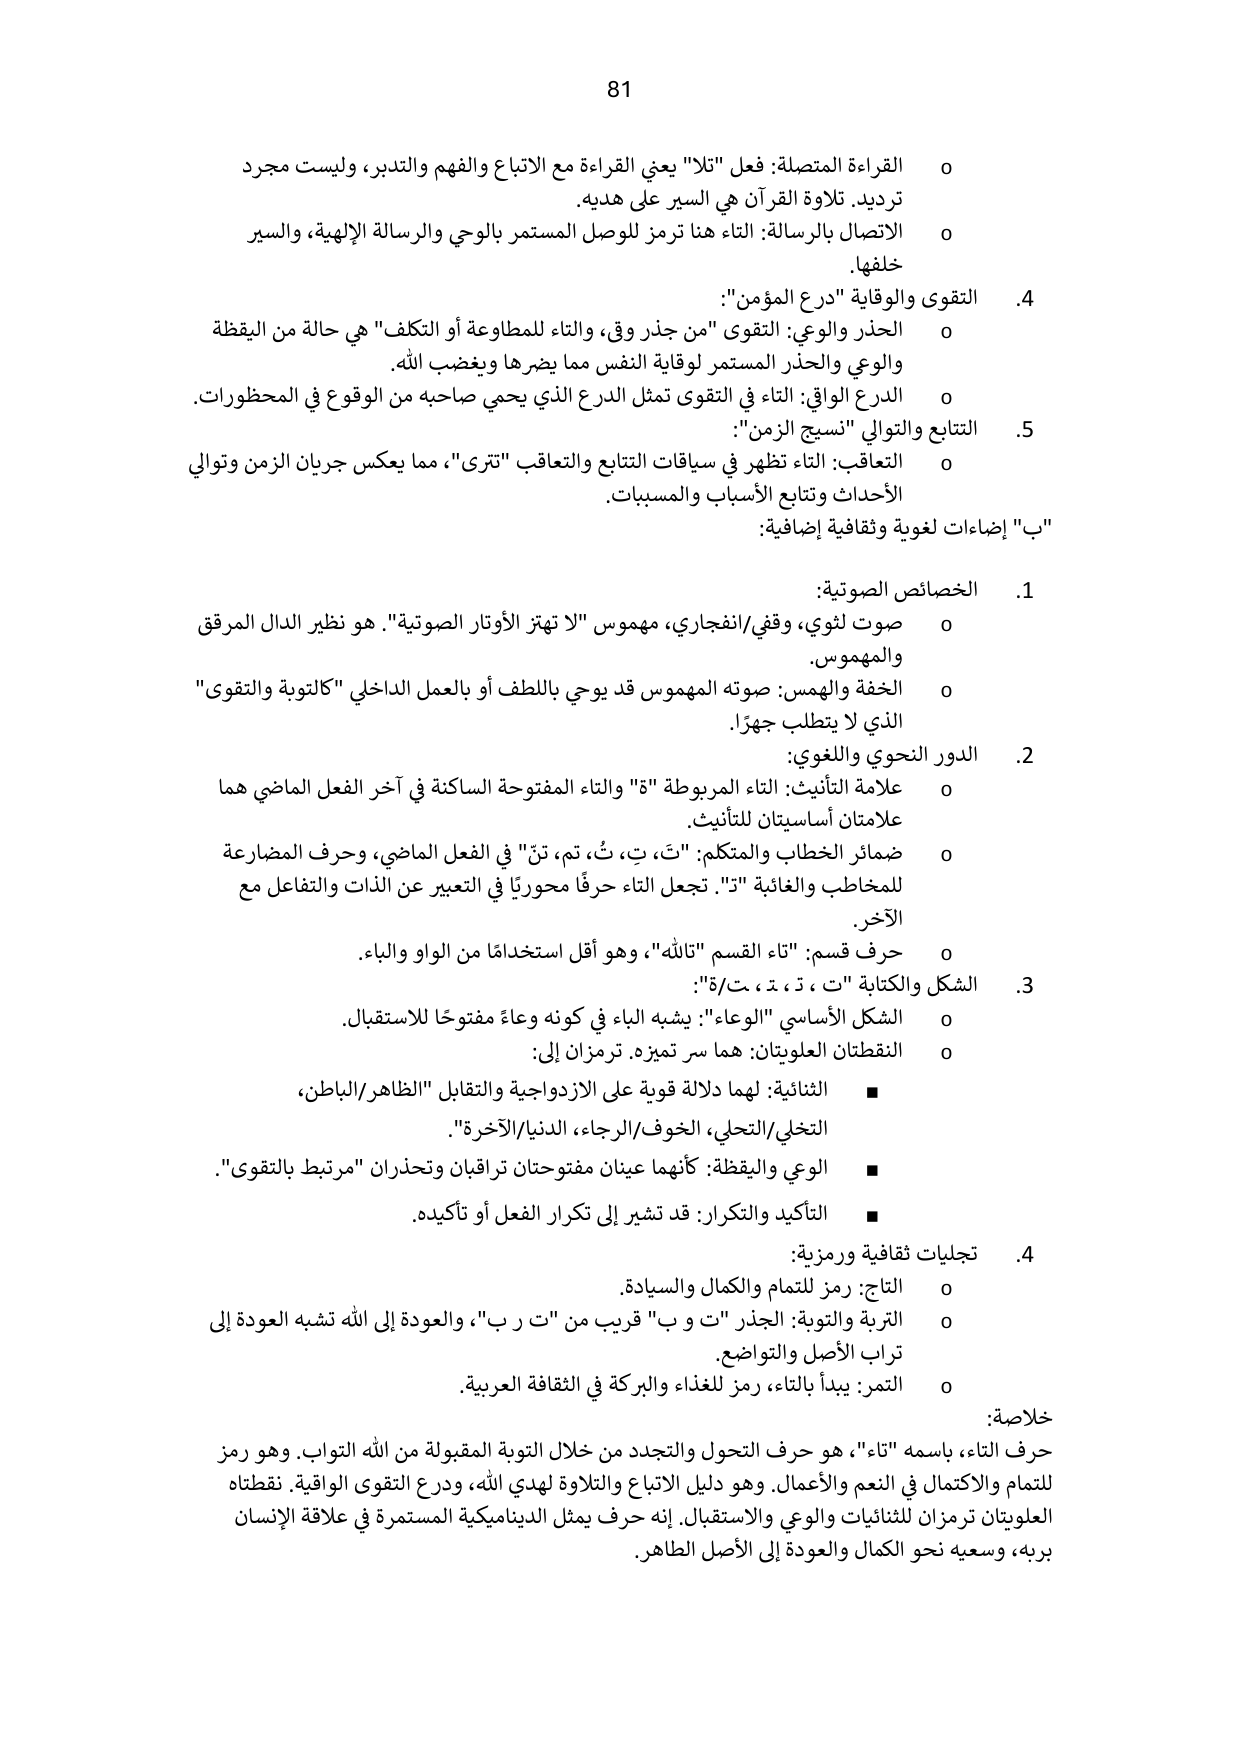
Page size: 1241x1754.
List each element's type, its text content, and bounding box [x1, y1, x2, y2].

list الوعي واليقظة: كأنهما عينان مفتوحتان تراقبان وتحذران "مرتبط بالتقوى". [187, 1146, 865, 1189]
list النقطتان العلويتان: هما سر تميزه. ترمزان إلى: [187, 1035, 940, 1066]
list الخصائص الصوتية: [187, 574, 1015, 605]
list صوت لثوي، وقفي/انفجاري، مهموس "لا تهتز الأوتار الصوتية". هو نظير الدال المرقق والمهموس. [187, 607, 940, 671]
list الشكل الأساسي "الوعاء": يشبه الباء في كونه وعاءً مفتوحًا للاستقبال. [187, 1002, 940, 1033]
list ضمائر الخطاب والمتكلم: "تَ، تِ، تُ، تم، تنّ" في الفعل الماضي، وحرف المضارعة للمخاطب والغائبة "تـ". تجعل التاء حرفًا محوريًا في التعبير عن الذات والتفاعل مع الآخر. [187, 837, 940, 934]
list الخفة والهمس: صوته المهموس قد يوحي باللطف أو بالعمل الداخلي "كالتوبة والتقوى" الذي لا يتطلب جهرًا. [187, 673, 940, 736]
list حرف قسم: "تاء القسم "تالله"، وهو أقل استخدامًا من الواو والباء. [187, 936, 940, 967]
list الحذر والوعي: التقوى "من جذر وقى، والتاء للمطاوعة أو التكلف" هي حالة من اليقظة والوعي والحذر المستمر لوقاية النفس مما يضرها ويغضب الله. [187, 314, 940, 378]
list الشكل والكتابة "ت ، تـ ، ـتـ ، ـت/ة": [187, 969, 1015, 1000]
list علامة التأنيث: التاء المربوطة "ة" والتاء المفتوحة الساكنة في آخر الفعل الماضي هما علامتان أساسيتان للتأنيث. [187, 772, 940, 835]
text "ب" إضاءات لغوية وثقافية إضافية: [187, 512, 1053, 543]
list تجليات ثقافية ورمزية: [187, 1238, 1015, 1268]
text خلاصة: حرف التاء، باسمه "تاء"، هو حرف التحول والتجدد من خلال التوبة المقبولة من الله التواب. وهو رمز للتمام والاكتمال في النعم والأعمال. وهو دليل الاتباع والتلاوة لهدي الله، ودرع التقوى الواقية. نقطتاه العلويتان ترمزان للثنائيات والوعي والاستقبال. إنه حرف يمثل الديناميكية المستمرة في علاقة الإنسان بربه، وسعيه نحو الكمال والعودة إلى الأصل الطاهر. [187, 1403, 1053, 1565]
list الاتصال بالرسالة: التاء هنا ترمز للوصل المستمر بالوحي والرسالة الإلهية، والسير خلفها. [187, 216, 940, 279]
list التتابع والتوالي "نسيج الزمن": [187, 413, 1015, 444]
list التعاقب: التاء تظهر في سياقات التتابع والتعاقب "تترى"، مما يعكس جريان الزمن وتوالي الأحداث وتتابع الأسباب والمسببات. [187, 446, 940, 510]
list التاج: رمز للتمام والكمال والسيادة. [187, 1271, 940, 1301]
list التمر: يبدأ بالتاء، رمز للغذاء والبركة في الثقافة العربية. [187, 1370, 940, 1400]
list الثنائية: لهما دلالة قوية على الازدواجية والتقابل "الظاهر/الباطن، التخلي/التحلي، الخوف/الرجاء، الدنيا/الآخرة". [187, 1068, 865, 1143]
list الدرع الواقي: التاء في التقوى تمثل الدرع الذي يحمي صاحبه من الوقوع في المحظورات. [187, 380, 940, 411]
list التربة والتوبة: الجذر "ت و ب" قريب من "ت ر ب"، والعودة إلى الله تشبه العودة إلى تراب الأصل والتواضع. [187, 1304, 940, 1367]
list التأكيد والتكرار: قد تشير إلى تكرار الفعل أو تأكيده. [187, 1192, 865, 1235]
list القراءة المتصلة: فعل "تلا" يعني القراءة مع الاتباع والفهم والتدبر، وليست مجرد ترديد. تلاوة القرآن هي السير على هديه. [187, 150, 940, 213]
list التقوى والوقاية "درع المؤمن": [187, 282, 1015, 312]
list الدور النحوي واللغوي: [187, 739, 1015, 769]
